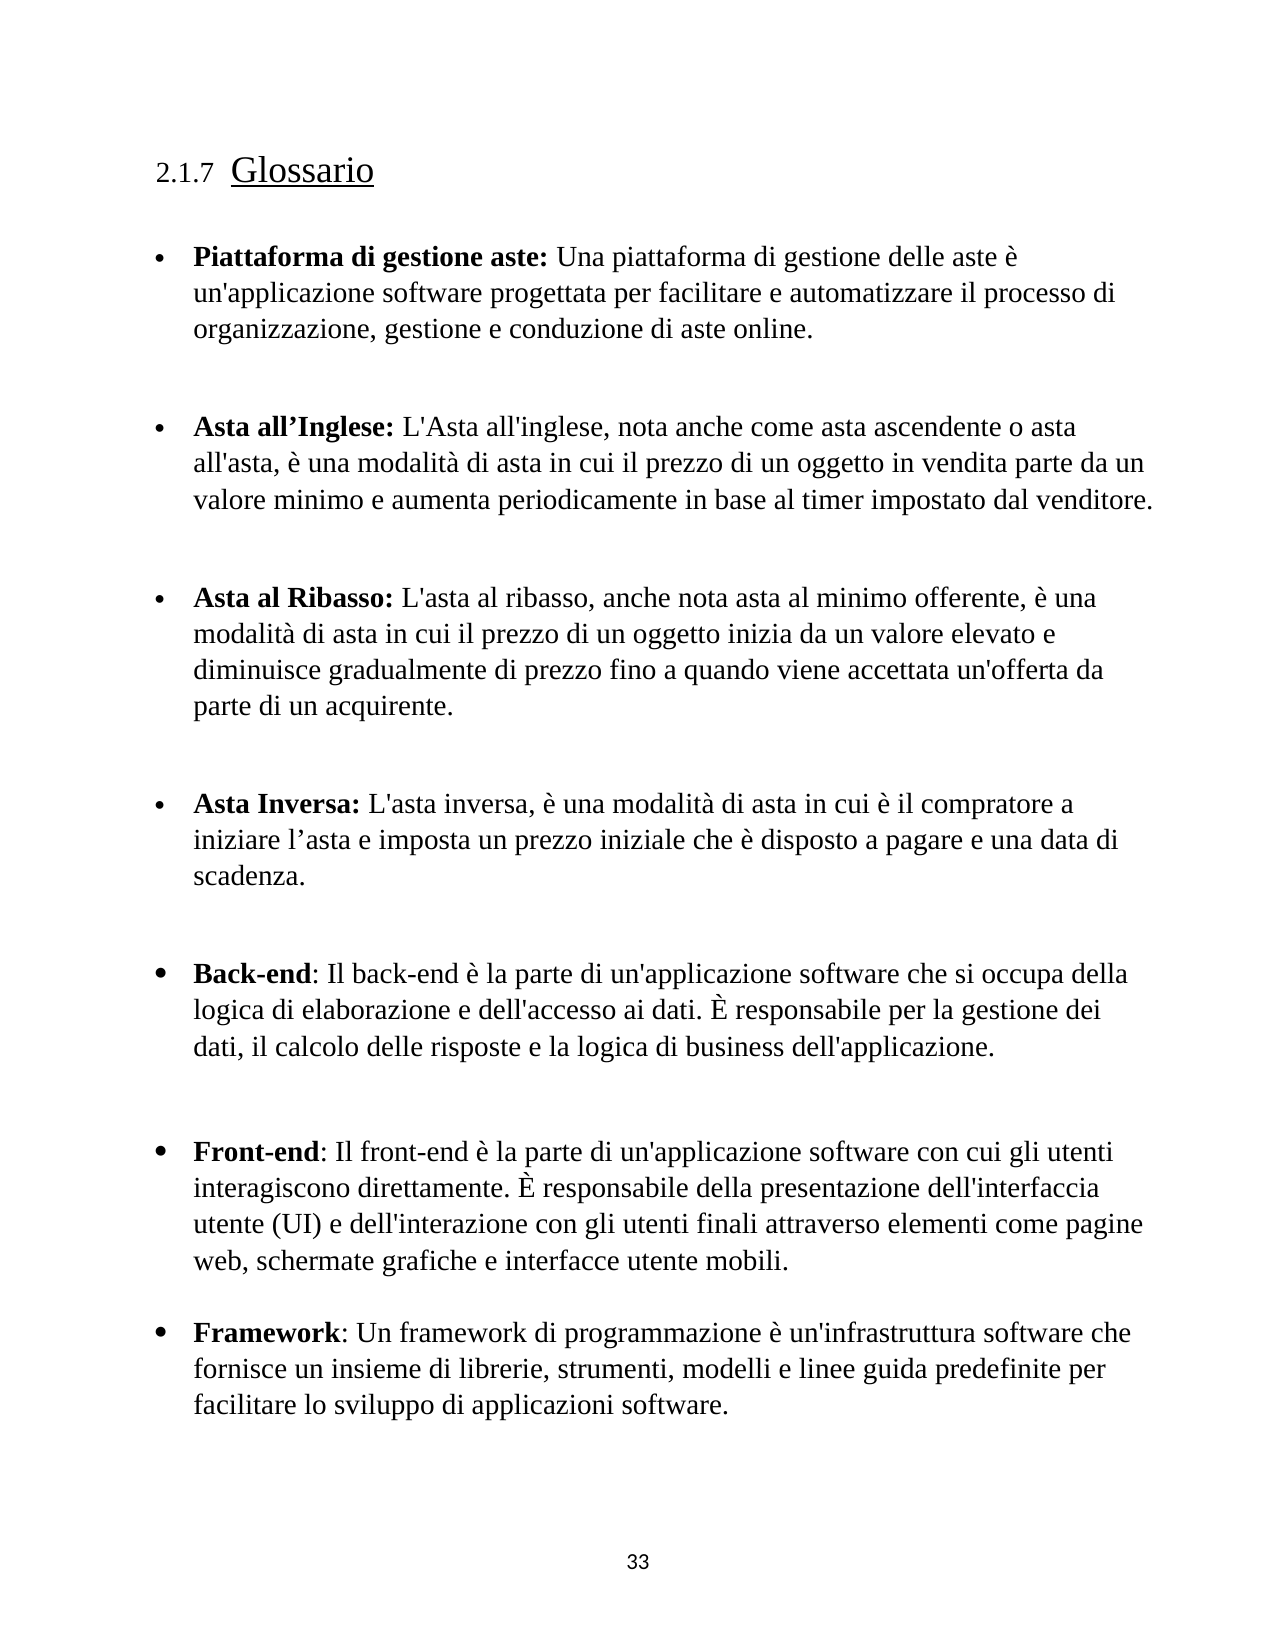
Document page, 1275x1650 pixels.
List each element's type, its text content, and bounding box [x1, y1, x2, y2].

list Framework: Un framework di programmazione è un'infrastruttura software che fornisce un insieme di librerie, strumenti, modelli e linee guida predefinite per facilitare lo sviluppo di applicazioni software. [156, 1315, 1157, 1421]
list Front-end: Il front-end è la parte di un'applicazione software con cui gli utenti interagiscono direttamente. È responsabile della presentazione dell'interfaccia utente (UI) e dell'interazione con gli utenti finali attraverso elementi come pagine web, schermate grafiche e interfacce utente mobili. [156, 1134, 1157, 1276]
list Asta Inversa: L'asta inversa, è una modalità di asta in cui è il compratore a iniziare l’asta e imposta un prezzo iniziale che è disposto a pagare e una data di scadenza. [156, 786, 1157, 892]
list Piattaforma di gestione aste: Una piattaforma di gestione delle aste è un'applicazione software progettata per facilitare e automatizzare il processo di organizzazione, gestione e conduzione di aste online. [156, 239, 1157, 345]
list Asta al Ribasso: L'asta al ribasso, anche nota asta al minimo offerente, è una modalità di asta in cui il prezzo di un oggetto inizia da un valore elevato e diminuisce gradualmente di prezzo fino a quando viene accettata un'offerta da parte di un acquirente. [156, 580, 1157, 722]
list Asta all’Inglese: L'Asta all'inglese, nota anche come asta ascendente o asta all'asta, è una modalità di asta in cui il prezzo di un oggetto in vendita parte da un valore minimo e aumenta periodicamente in base al timer impostato dal venditore. [156, 409, 1157, 515]
list Back-end: Il back-end è la parte di un'applicazione software che si occupa della logica di elaborazione e dell'accesso ai dati. È responsabile per la gestione dei dati, il calcolo delle risposte e la logica di business dell'applicazione. [156, 956, 1157, 1062]
subtitle Glossario [156, 148, 1157, 191]
